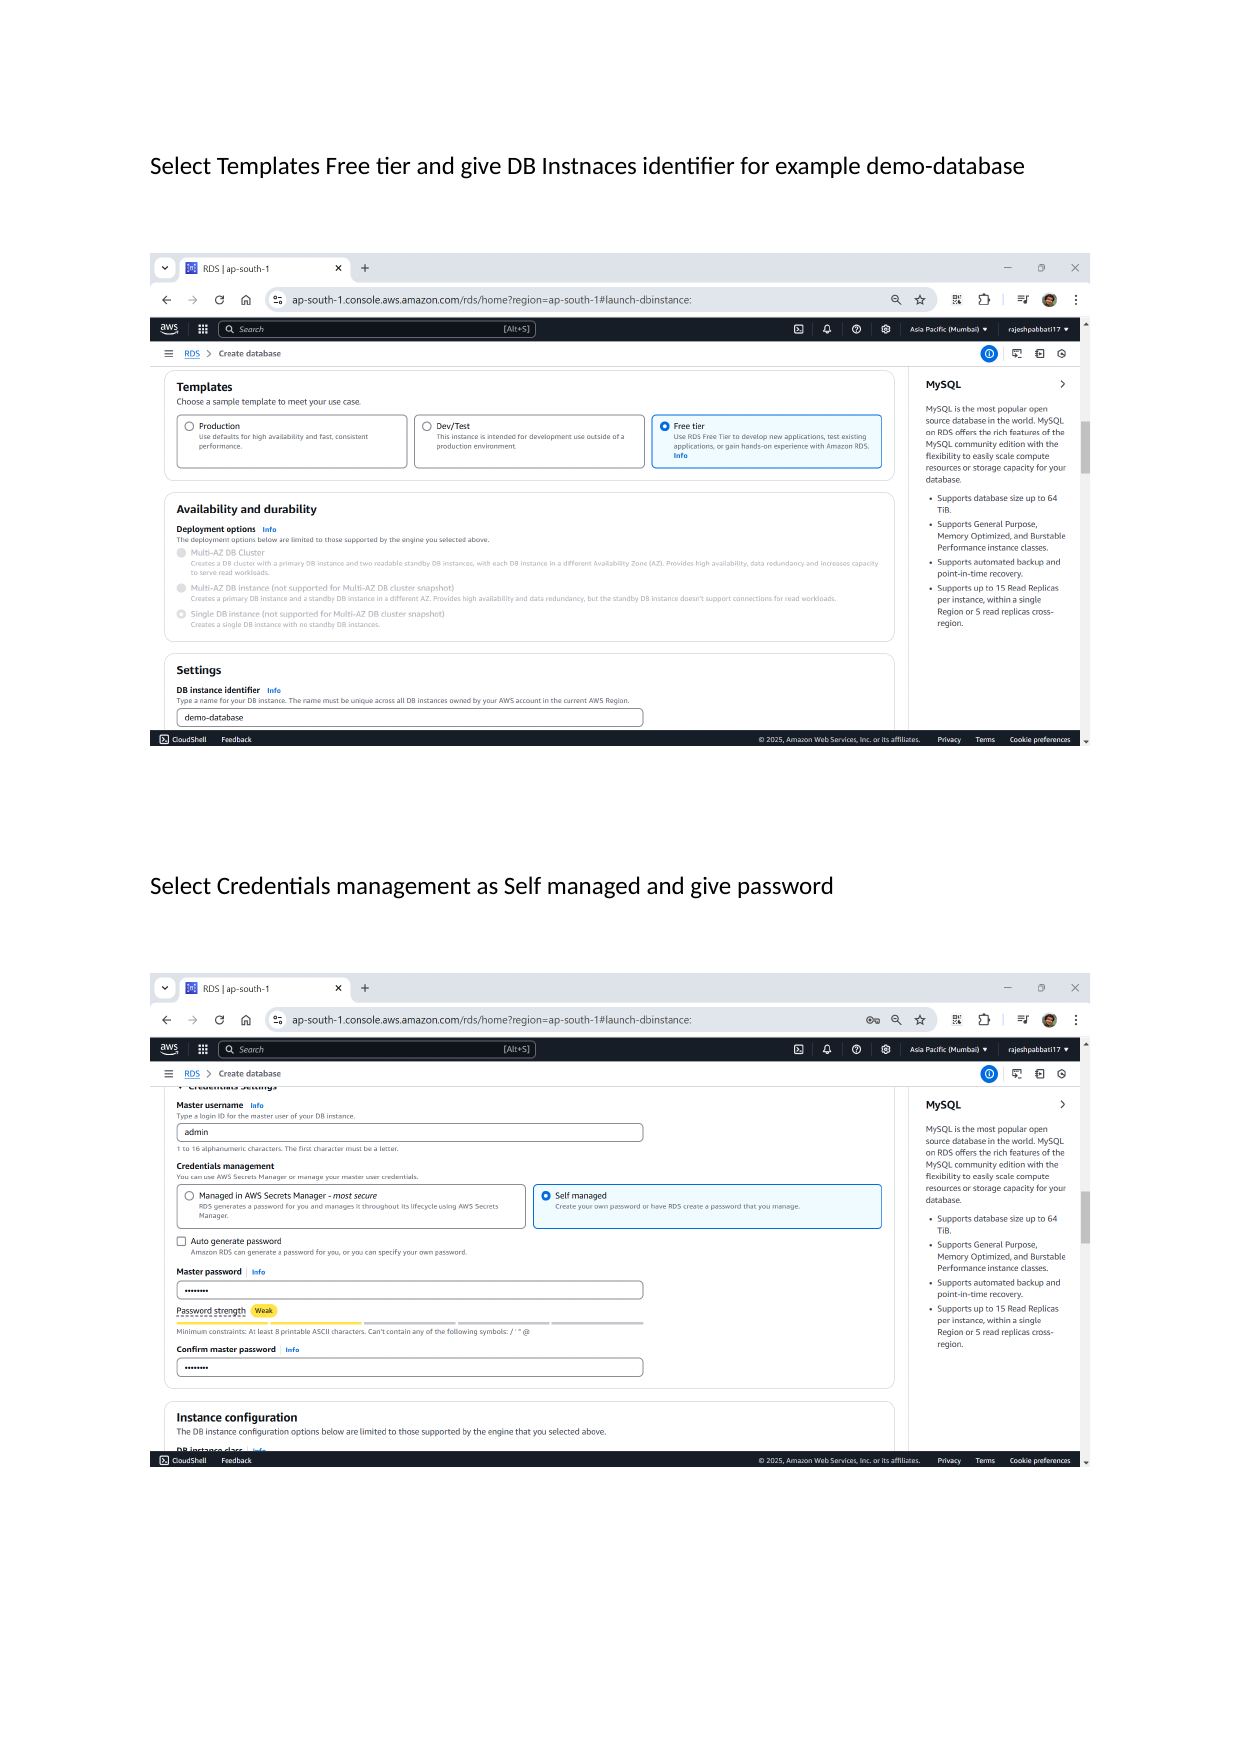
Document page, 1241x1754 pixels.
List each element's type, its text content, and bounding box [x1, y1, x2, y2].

text Select Templates Free tier and give DB Instnaces identifier for example demo-database [150, 150, 1090, 181]
picture [150, 973, 1091, 1467]
picture [150, 253, 1091, 746]
text Select Credentials management as Self managed and give password [150, 870, 1090, 901]
